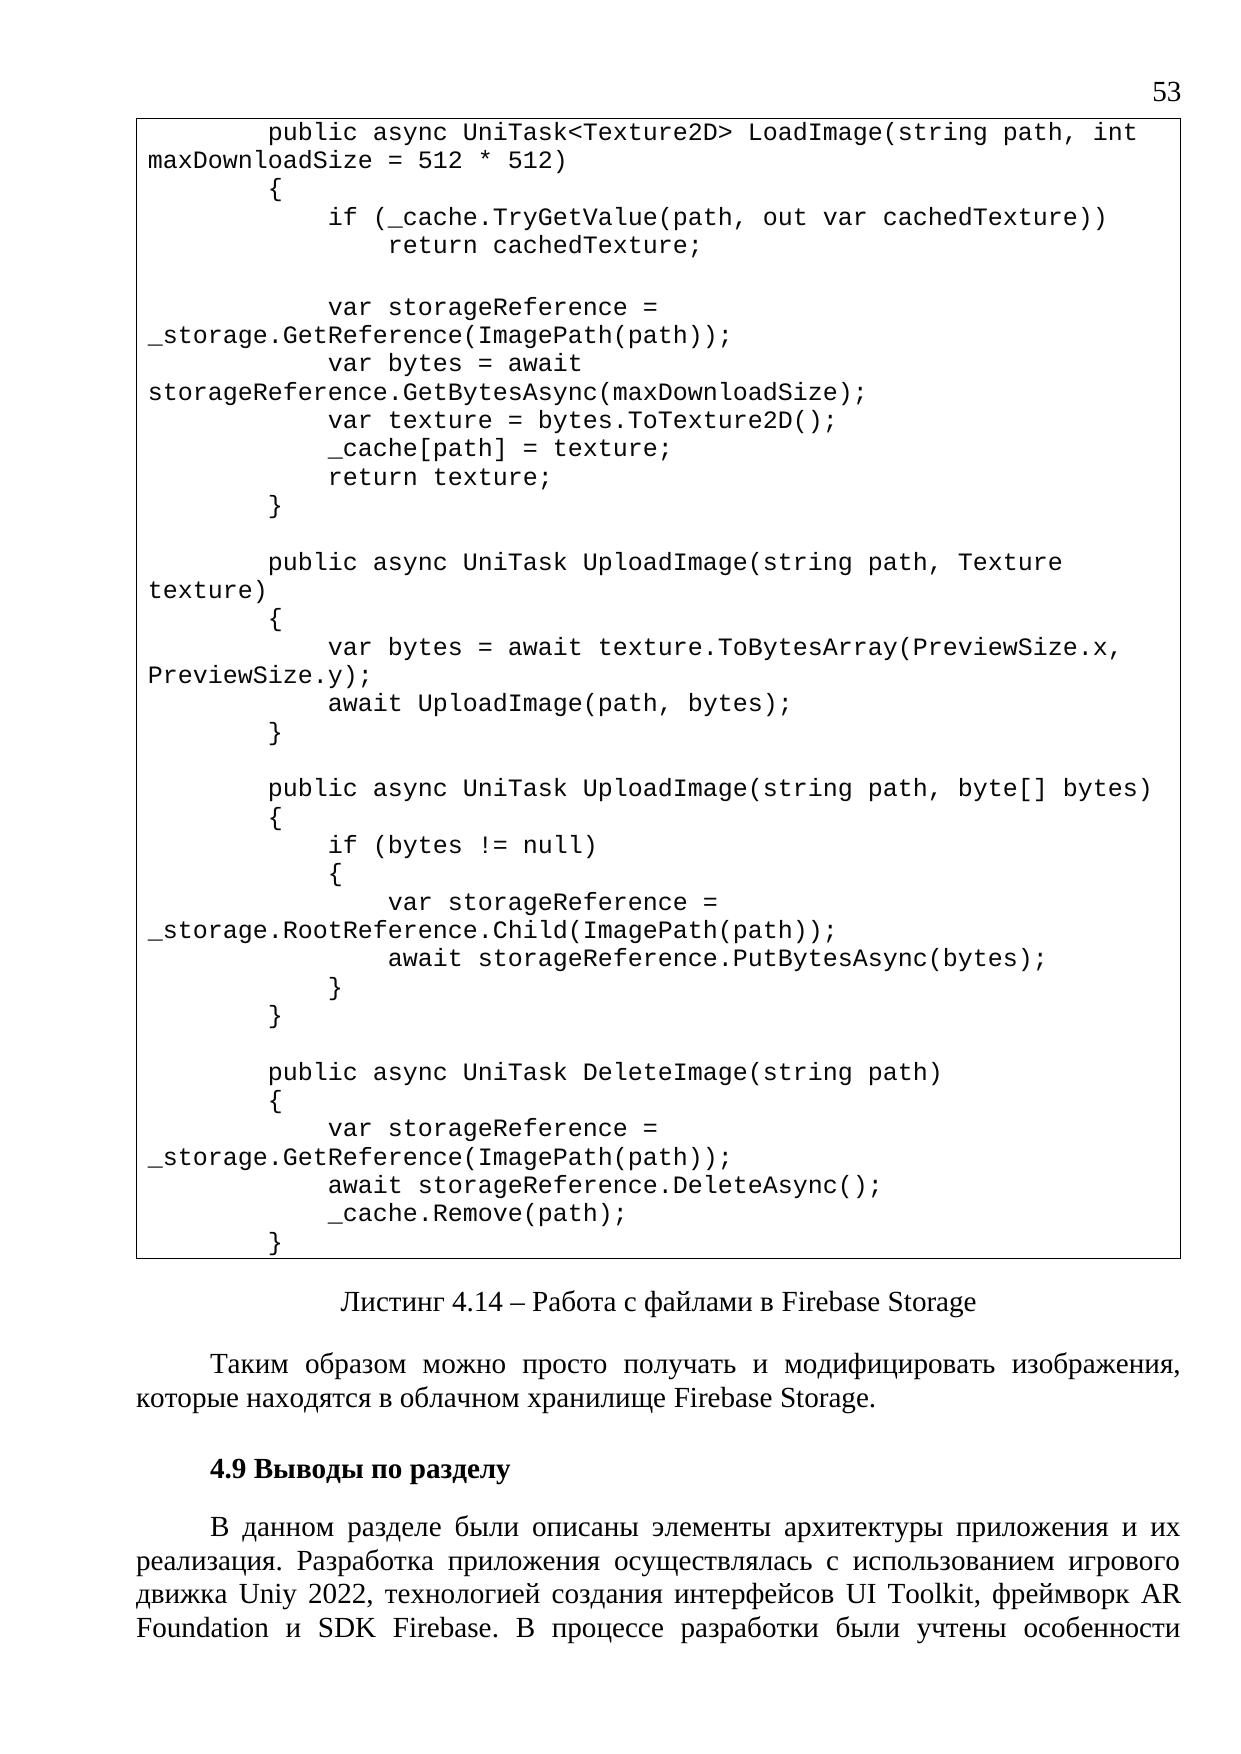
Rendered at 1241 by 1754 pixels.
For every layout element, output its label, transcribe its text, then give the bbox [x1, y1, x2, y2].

text 4.9 Выводы по разделу [136, 1451, 1181, 1484]
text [136, 1509, 1181, 1644]
text Листинг 4.14 – Работа с файлами в Firebase Storage [136, 1284, 1181, 1317]
text Таким образом можно просто получать и модифицировать изображения, которые находятся в облачном хранилище Firebase Storage. [136, 1346, 1181, 1413]
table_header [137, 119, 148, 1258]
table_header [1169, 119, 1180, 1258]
